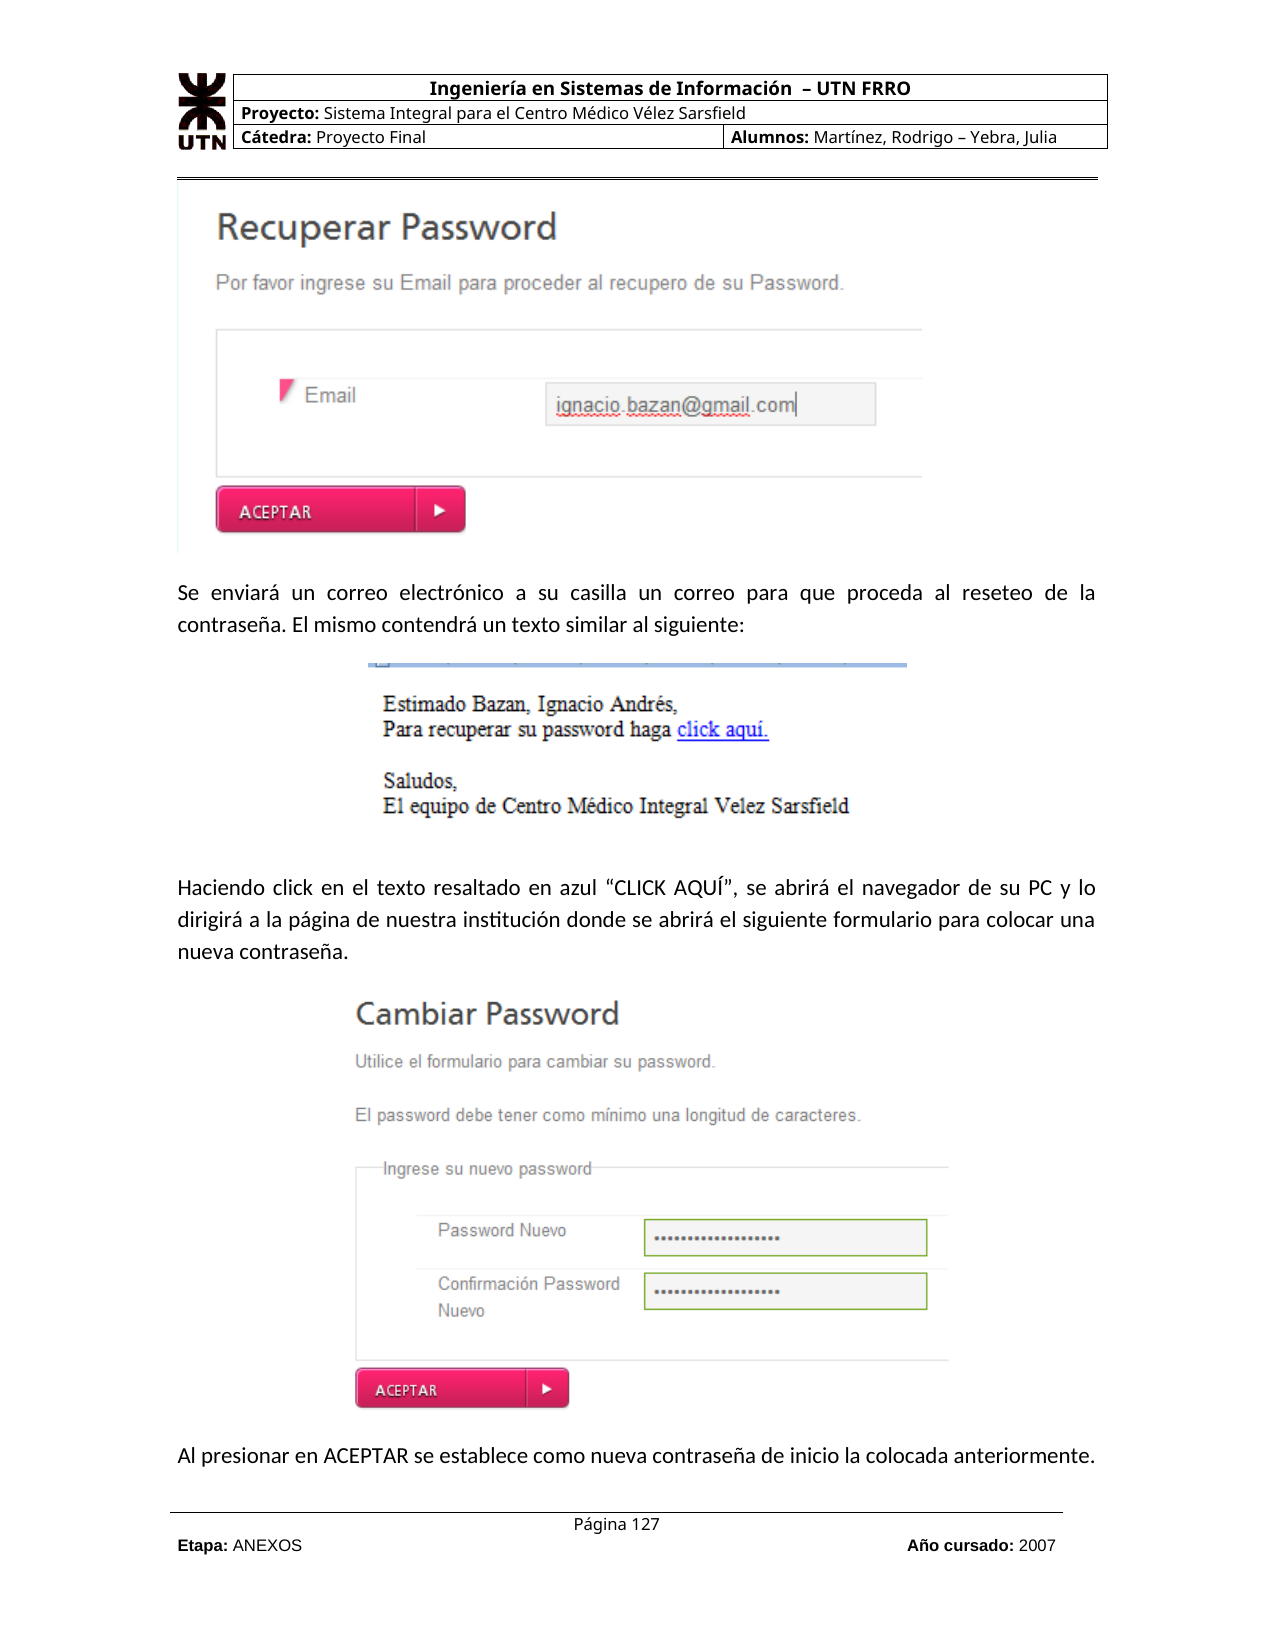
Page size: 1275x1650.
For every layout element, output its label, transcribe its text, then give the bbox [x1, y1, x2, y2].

text Al presionar en ACEPTAR se establece como nueva contraseña de inicio la colocada anteriormente. [177, 1441, 1098, 1469]
text Haciendo click en el texto resaltado en azul “CLICK AQUÍ”, se abrirá el navegador de su PC y lo dirigirá a la página de nuestra institución donde se abrirá el siguiente formulario para colocar una nueva contraseña. [177, 873, 1098, 965]
picture [368, 663, 907, 848]
picture [177, 180, 922, 553]
text Se enviará un correo electrónico a su casilla un correo para que proceda al reseteo de la contraseña. El mismo contendrá un texto similar al siguiente: [177, 578, 1098, 638]
picture [326, 990, 949, 1416]
picture [177, 73, 226, 150]
